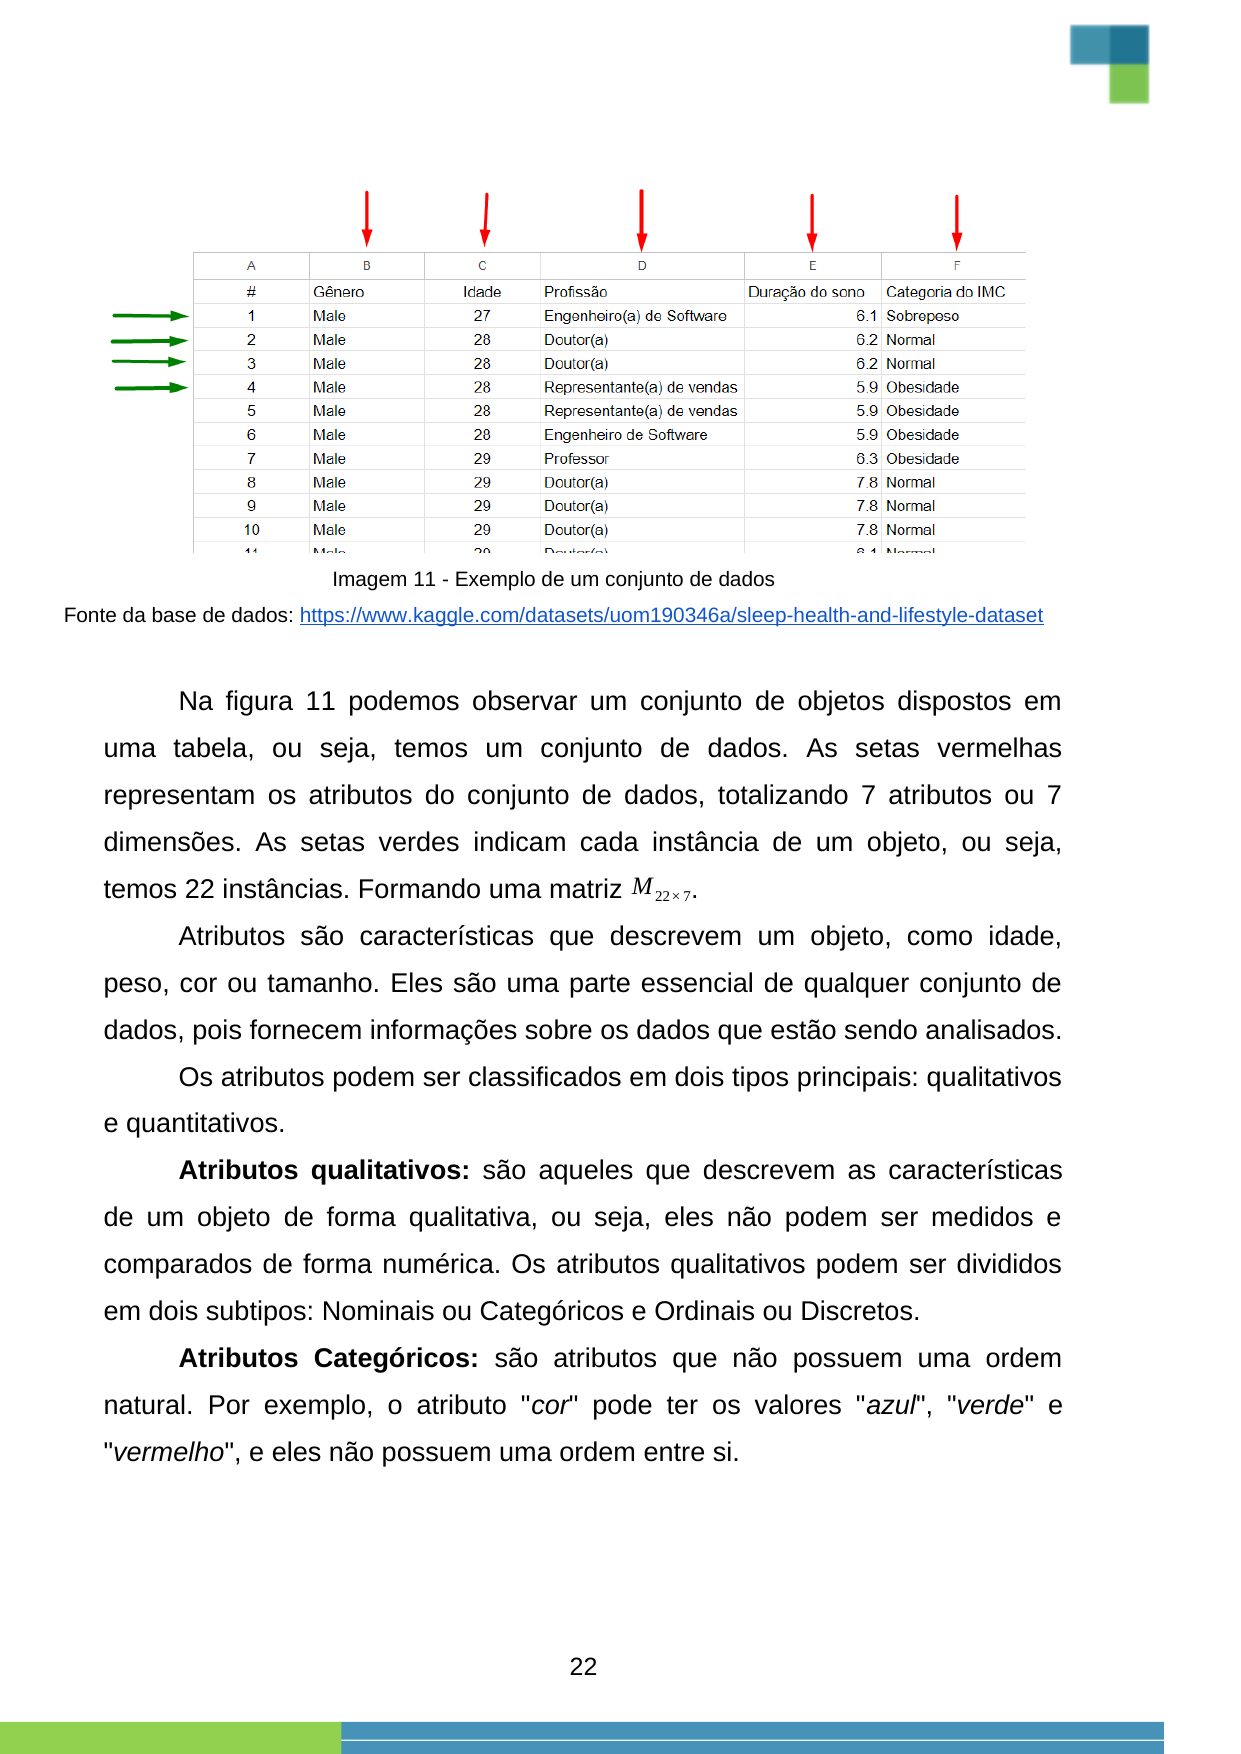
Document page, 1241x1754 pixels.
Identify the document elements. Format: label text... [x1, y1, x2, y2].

text Atributos são características que descrevem um objeto, como idade, peso, cor ou tamanho. Eles são uma parte essencial de qualquer conjunto de dados, pois fornecem informações sobre os dados que estão sendo analisados. [103, 920, 1063, 1045]
picture [81, 147, 1026, 553]
text Atributos Categóricos: são atributos que não possuem uma ordem natural. Por exemplo, o atributo "cor" pode ter os valores "azul", "verde" e "vermelho", e eles não possuem uma ordem entre si. [103, 1342, 1063, 1467]
text Fonte da base de dados: https://www.kaggle.com/datasets/uom190346a/sleep-health-and-lifestyle-dataset [44, 603, 1063, 627]
text Atributos qualitativos: são aqueles que descrevem as características de um objeto de forma qualitativa, ou seja, eles não podem ser medidos e comparados de forma numérica. Os atributos qualitativos podem ser divididos em dois subtipos: Nominais ou Categóricos e Ordinais ou Discretos. [103, 1154, 1063, 1326]
text Os atributos podem ser classificados em dois tipos principais: qualitativos e quantitativos. [103, 1061, 1063, 1139]
text Imagem 11 - Exemplo de um conjunto de dados [44, 567, 1063, 591]
text Na figura 11 podemos observar um conjunto de objetos dispostos em uma tabela, ou seja, temos um conjunto de dados. As setas vermelhas representam os atributos do conjunto de dados, totalizando 7 atributos ou 7 dimensões. As setas verdes indicam cada instância de um objeto, ou seja, temos 22 instâncias. Formando uma matriz . [103, 685, 1063, 904]
picture [1066, 11, 1167, 124]
